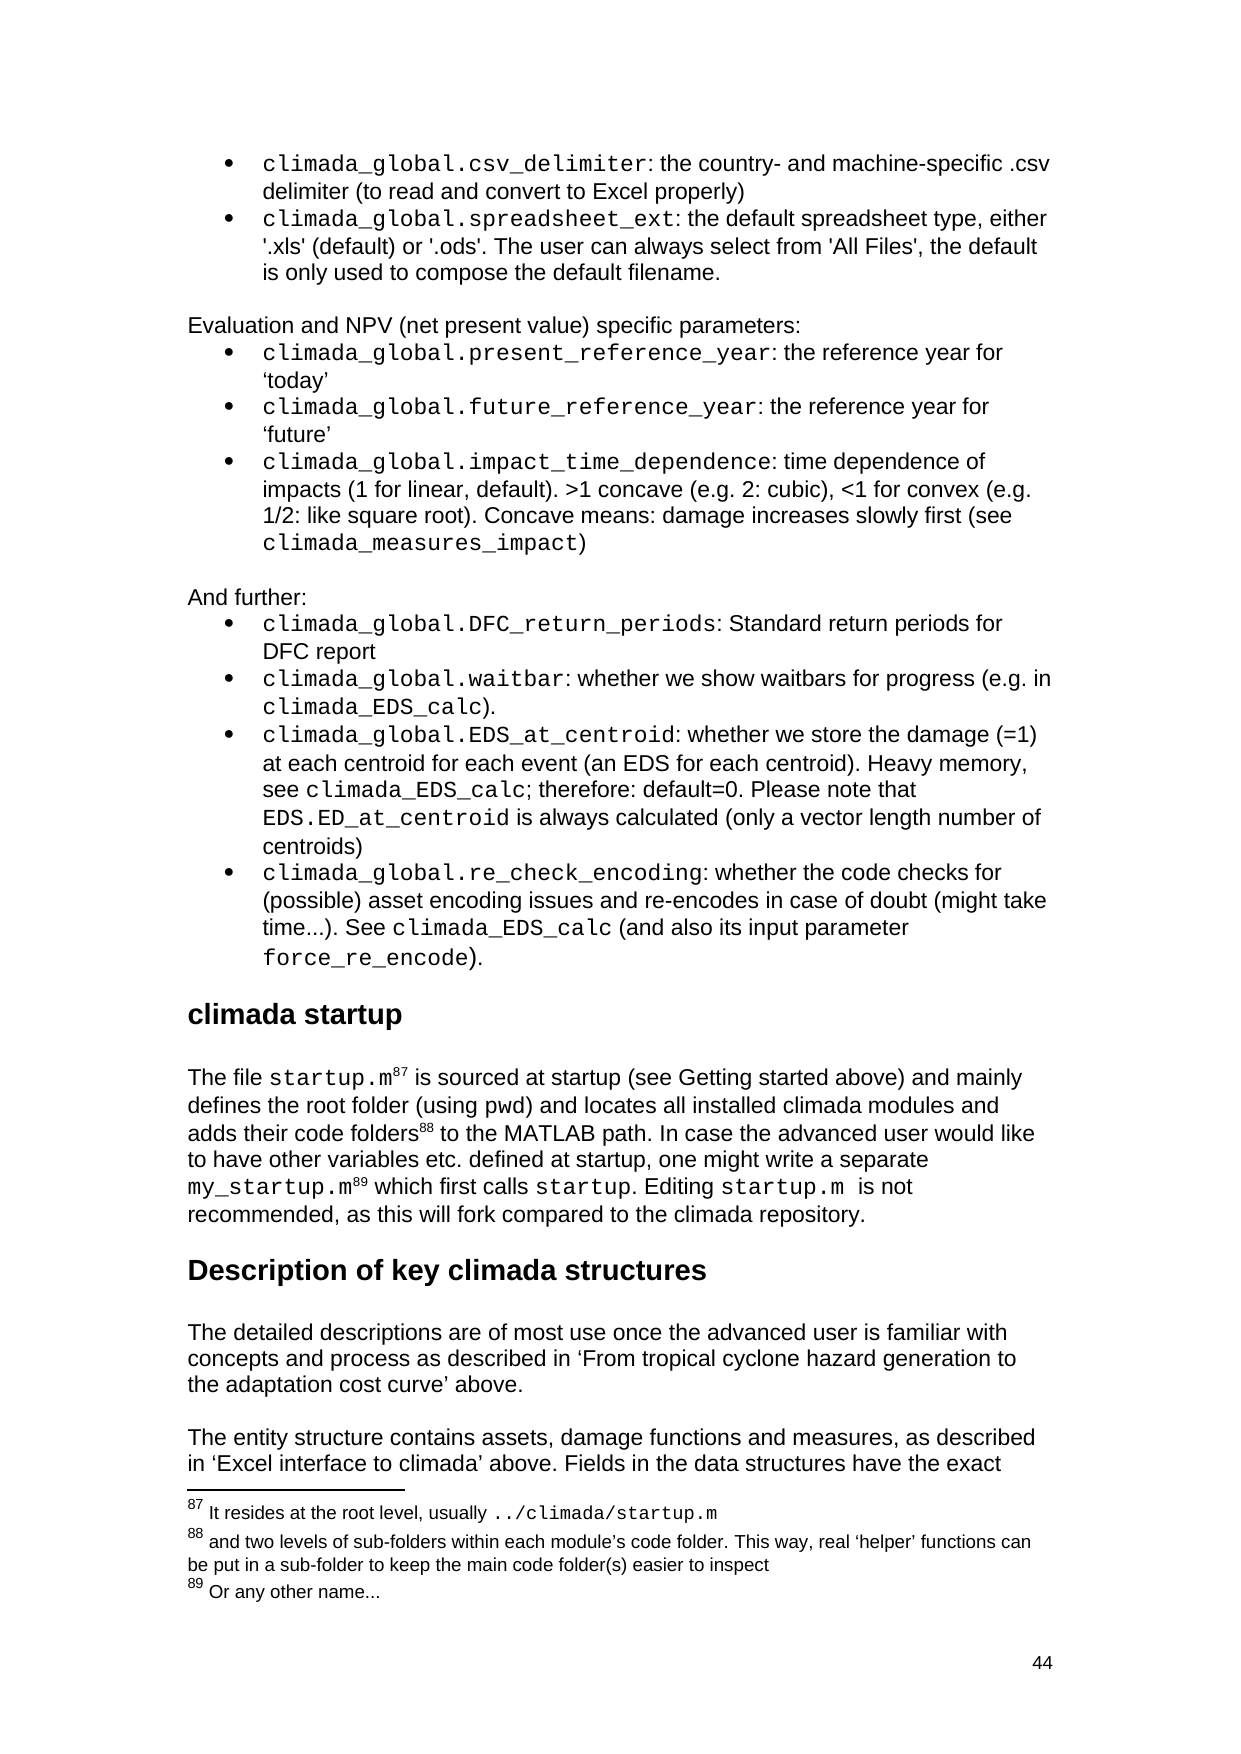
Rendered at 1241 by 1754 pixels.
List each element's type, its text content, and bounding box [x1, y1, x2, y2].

list climada_global.impact_time_dependence: time dependence of impacts (1 for linear, default). >1 concave (e.g. 2: cubic), <1 for convex (e.g. 1/2: like square root). Concave means: damage increases slowly first (see climada_measures_impact) [225, 448, 1053, 557]
text Evaluation and NPV (net present value) specific parameters: [187, 312, 1053, 338]
list climada_global.EDS_at_centroid: whether we store the damage (=1) at each centroid for each event (an EDS for each centroid). Heavy memory, see climada_EDS_calc; therefore: default=0. Please note that EDS.ED_at_centroid is always calculated (only a vector length number of centroids) [225, 721, 1053, 859]
text The detailed descriptions are of most use once the advanced user is familiar with concepts and process as described in ‘From tropical cyclone hazard generation to the adaptation cost curve’ above. [187, 1319, 1053, 1398]
list climada_global.present_reference_year: the reference year for ‘today’ [225, 338, 1053, 393]
text The file startup.m is sourced at startup (see Getting started above) and mainly defines the root folder (using pwd) and locates all installed climada modules and adds their code folders to the MATLAB path. In case the advanced user would like to have other variables etc. defined at startup, one might write a separate my_startup.m which first calls startup. Editing startup.m is not recommended, as this will fork compared to the climada repository. [187, 1063, 1053, 1227]
list climada_global.spreadsheet_ext: the default spreadsheet type, either '.xls' (default) or '.ods'. The user can always select from 'All Files', the default is only used to compose the default filename. [225, 205, 1053, 286]
subtitle Description of key climada structures [187, 1252, 1053, 1286]
subtitle climada startup [187, 997, 1053, 1031]
text And further: [187, 583, 1053, 610]
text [187, 1424, 1053, 1477]
list climada_global.re_check_encoding: whether the code checks for (possible) asset encoding issues and re-encodes in case of doubt (might take time...). See climada_EDS_calc (and also its input parameter force_re_encode). [225, 859, 1053, 972]
list climada_global.csv_delimiter: the country- and machine-specific .csv delimiter (to read and convert to Excel properly) [225, 150, 1053, 205]
list climada_global.DFC_return_periods: Standard return periods for DFC report [225, 610, 1053, 664]
list climada_global.waitbar: whether we show waitbars for progress (e.g. in climada_EDS_calc). [225, 664, 1053, 721]
list climada_global.future_reference_year: the reference year for ‘future’ [225, 393, 1053, 448]
